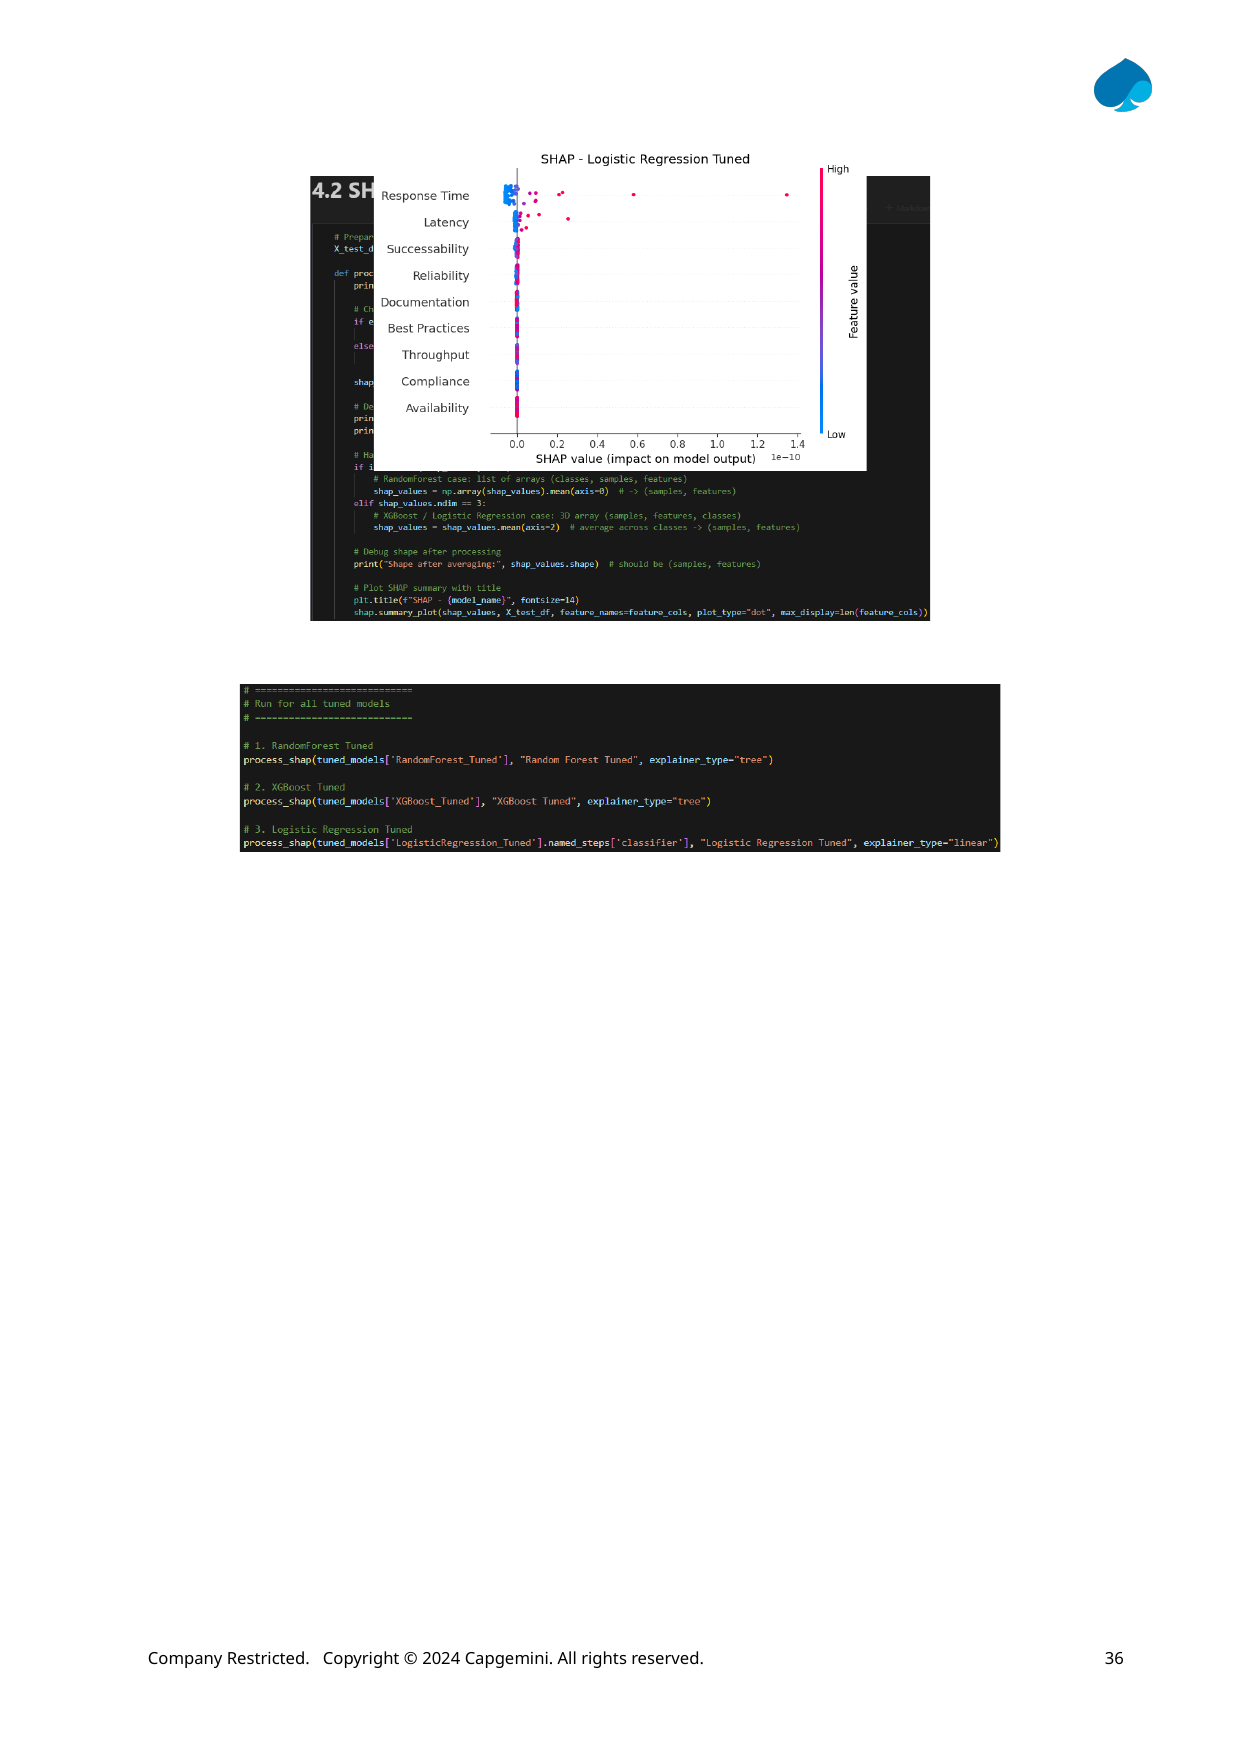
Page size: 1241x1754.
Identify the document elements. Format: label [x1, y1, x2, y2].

picture [239, 684, 1001, 852]
picture [1092, 58, 1152, 121]
picture [1128, 58, 1152, 81]
picture [310, 147, 930, 621]
